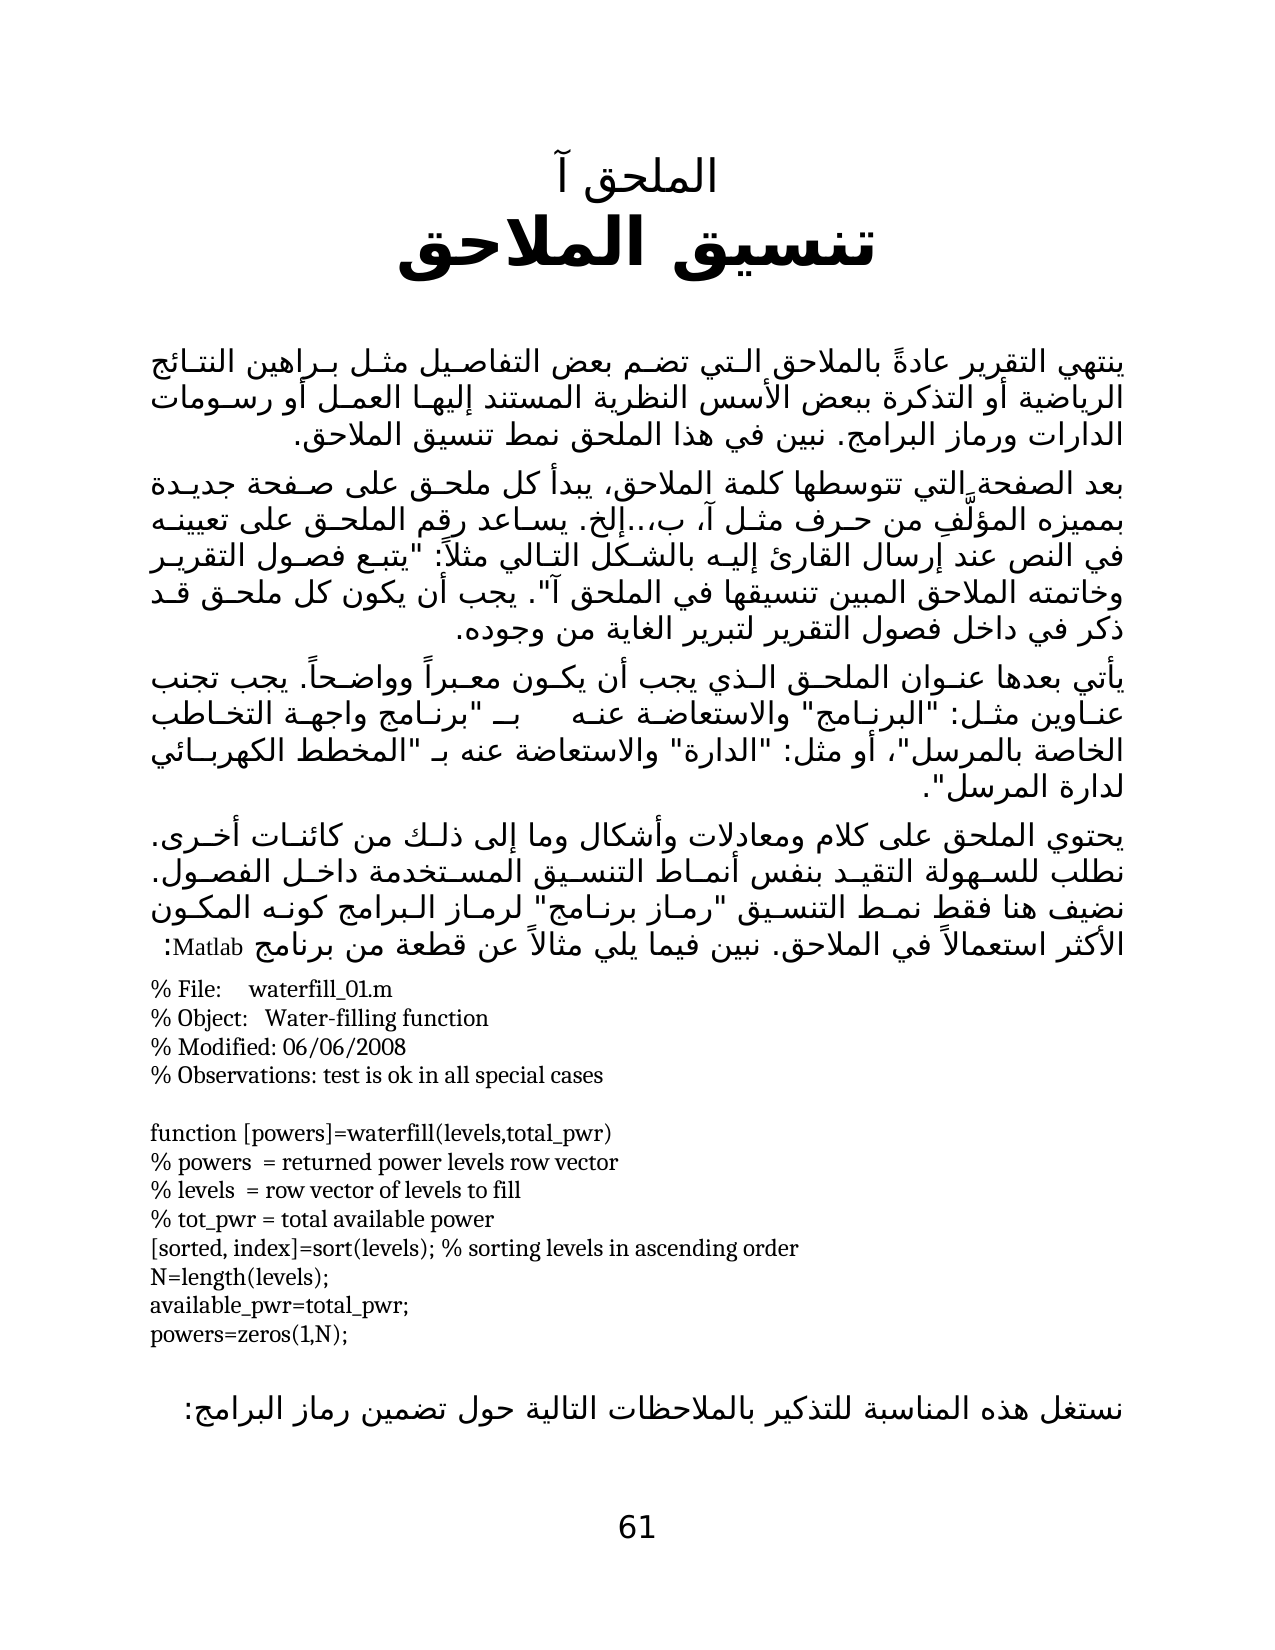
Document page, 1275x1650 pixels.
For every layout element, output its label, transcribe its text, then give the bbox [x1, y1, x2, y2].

text available_pwr=total_pwr; [150, 1291, 1125, 1320]
text بعد الصفحة التي تتوسطها كلمة الملاحق، يبدأ كل ملحق على صفحة جديدة بمميزه المؤلَّفِ من حرف مثل آ، ب،..إلخ. يساعد رقم الملحق على تعيينه في النص عند إرسال القارئ إليه بالشكل التالي مثلاً: "يتبع فصول التقرير وخاتمته الملاحق المبين تنسيقها في الملحق آ". يجب أن يكون كل ملحق قد ذكر في داخل فصول التقرير لتبرير الغاية من وجوده. [150, 465, 1125, 647]
text function [powers]=waterfill(levels,total_pwr) [150, 1119, 1125, 1148]
text % File: waterfill_01.m [150, 975, 1125, 1004]
text [sorted, index]=sort(levels); % sorting levels in ascending order [150, 1234, 1125, 1263]
text يحتوي الملحق على كلام ومعادلات وأشكال وما إلى ذلك من كائنات أخرى. نطلب للسهولة التقيد بنفس أنماط التنسيق المستخدمة داخل الفصول. نضيف هنا فقط نمط التنسيق "رماز برنامج" لرماز البرامج كونه المكون الأكثر استعمالاً في الملاحق. نبين فيما يلي مثالاً عن قطعة من برنامج Matlab: [150, 817, 1125, 963]
text % tot_pwr = total available power [150, 1205, 1125, 1234]
text تنسيق الملاحق [150, 203, 1125, 281]
text N=length(levels); [150, 1263, 1125, 1291]
text % Modified: 06/06/2008 [150, 1033, 1125, 1061]
text الملحق آ [150, 150, 1125, 203]
text % Observations: test is ok in all special cases [150, 1061, 1125, 1090]
text % levels = row vector of levels to fill [150, 1176, 1125, 1205]
text powers=zeros(1,N); [150, 1320, 1125, 1349]
text نستغل هذه المناسبة للتذكير بالملاحظات التالية حول تضمين رماز البرامج: [150, 1390, 1125, 1426]
text % powers = returned power levels row vector [150, 1148, 1125, 1176]
text ينتهي التقرير عادةً بالملاحق التي تضم بعض التفاصيل مثل براهين النتائج الرياضية أو التذكرة ببعض الأسس النظرية المستند إليها العمل أو رسومات الدارات ورماز البرامج. نبين في هذا الملحق نمط تنسيق الملاحق. [150, 343, 1125, 452]
text % Object: Water-filling function [150, 1004, 1125, 1033]
text يأتي بعدها عنوان الملحق الذي يجب أن يكون معبراً وواضحاً. يجب تجنب عناوين مثل: "البرنامج" والاستعاضة عنه بـ "برنامج واجهة التخاطب الخاصة بالمرسل"، أو مثل: "الدارة" والاستعاضة عنه بـ "المخطط الكهربائي لدارة المرسل". [150, 659, 1125, 805]
